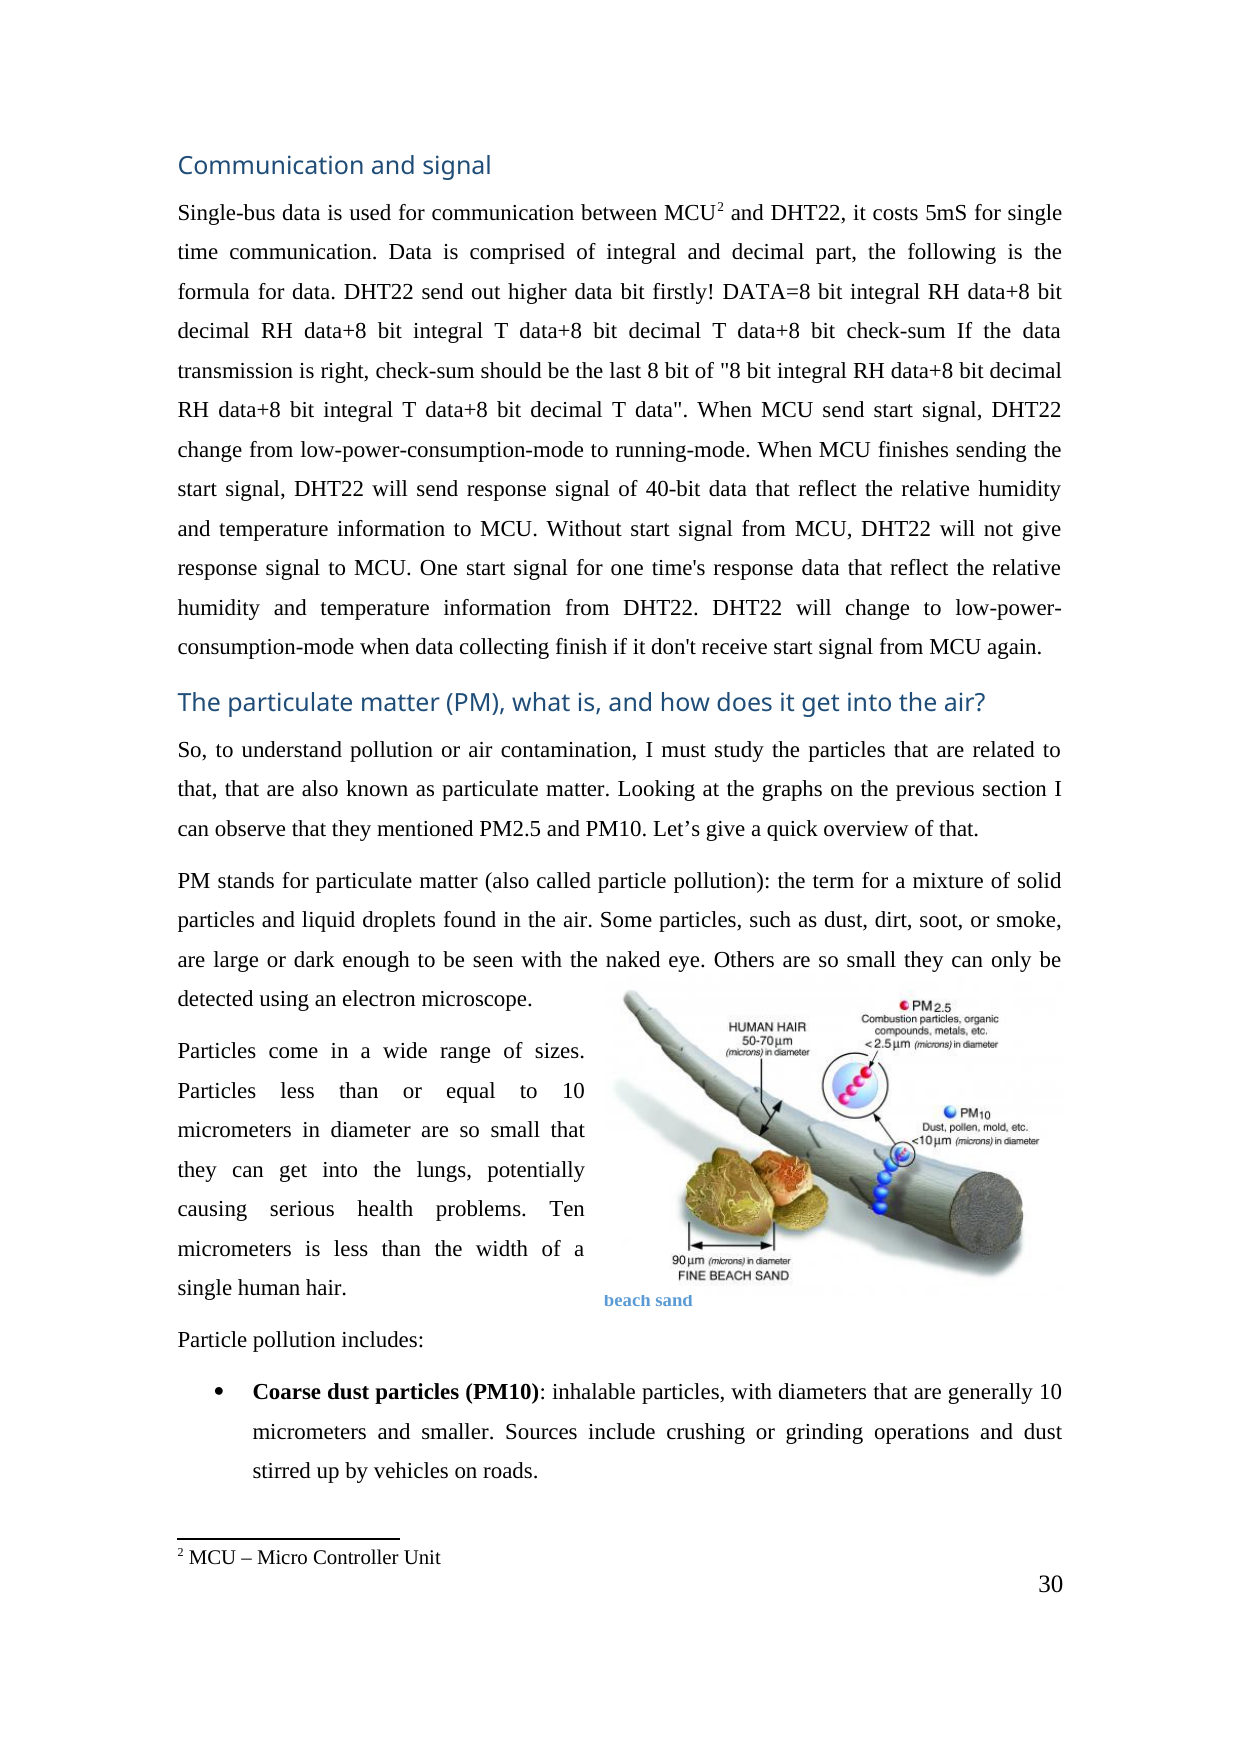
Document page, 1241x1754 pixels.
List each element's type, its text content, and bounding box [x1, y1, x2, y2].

text Particle pollution includes: [177, 1326, 1063, 1353]
list Coarse dust particles (PM10): inhalable particles, with diameters that are generally 10 micrometers and smaller. Sources include crushing or grinding operations and dust stirred up by vehicles on roads. [215, 1378, 1063, 1483]
text Particles come in a wide range of sizes. Particles less than or equal to 10 micrometers in diameter are so small that they can get into the lungs, potentially causing serious health problems. Ten micrometers is less than the width of a single human hair. [177, 1037, 604, 1301]
text PM stands for particulate matter (also called particle pollution): the term for a mixture of solid particles and liquid droplets found in the air. Some particles, such as dust, dirt, soot, or smoke, are large or dark enough to be seen with the naked eye. Others are so small they can only be detected using an electron microscope. [177, 867, 1063, 1012]
subtitle Communication and signal [177, 148, 1063, 182]
subtitle The particulate matter (PM), what is, and how does it get into the air? [177, 685, 1063, 719]
text So, to understand pollution or air contamination, I must study the particles that are related to that, that are also known as particulate matter. Looking at the graphs on the previous section I can observe that they mentioned PM2.5 and PM10. Let’s give a quick overview of that. [177, 736, 1063, 841]
picture [604, 974, 1063, 1295]
text Single-bus data is used for communication between MCU and DHT22, it costs 5mS for single time communication. Data is comprised of integral and decimal part, the following is the formula for data. DHT22 send out higher data bit firstly! DATA=8 bit integral RH data+8 bit decimal RH data+8 bit integral T data+8 bit decimal T data+8 bit check-sum If the data transmission is right, check-sum should be the last 8 bit of "8 bit integral RH data+8 bit decimal RH data+8 bit integral T data+8 bit decimal T data". When MCU send start signal, DHT22 change from low-power-consumption-mode to running-mode. When MCU finishes sending the start signal, DHT22 will send response signal of 40-bit data that reflect the relative humidity and temperature information to MCU. Without start signal from MCU, DHT22 will not give response signal to MCU. One start signal for one time's response data that reflect the relative humidity and temperature information from DHT22. DHT22 will change to low-power-consumption-mode when data collecting finish if it don't receive start signal from MCU again. [177, 199, 1063, 659]
